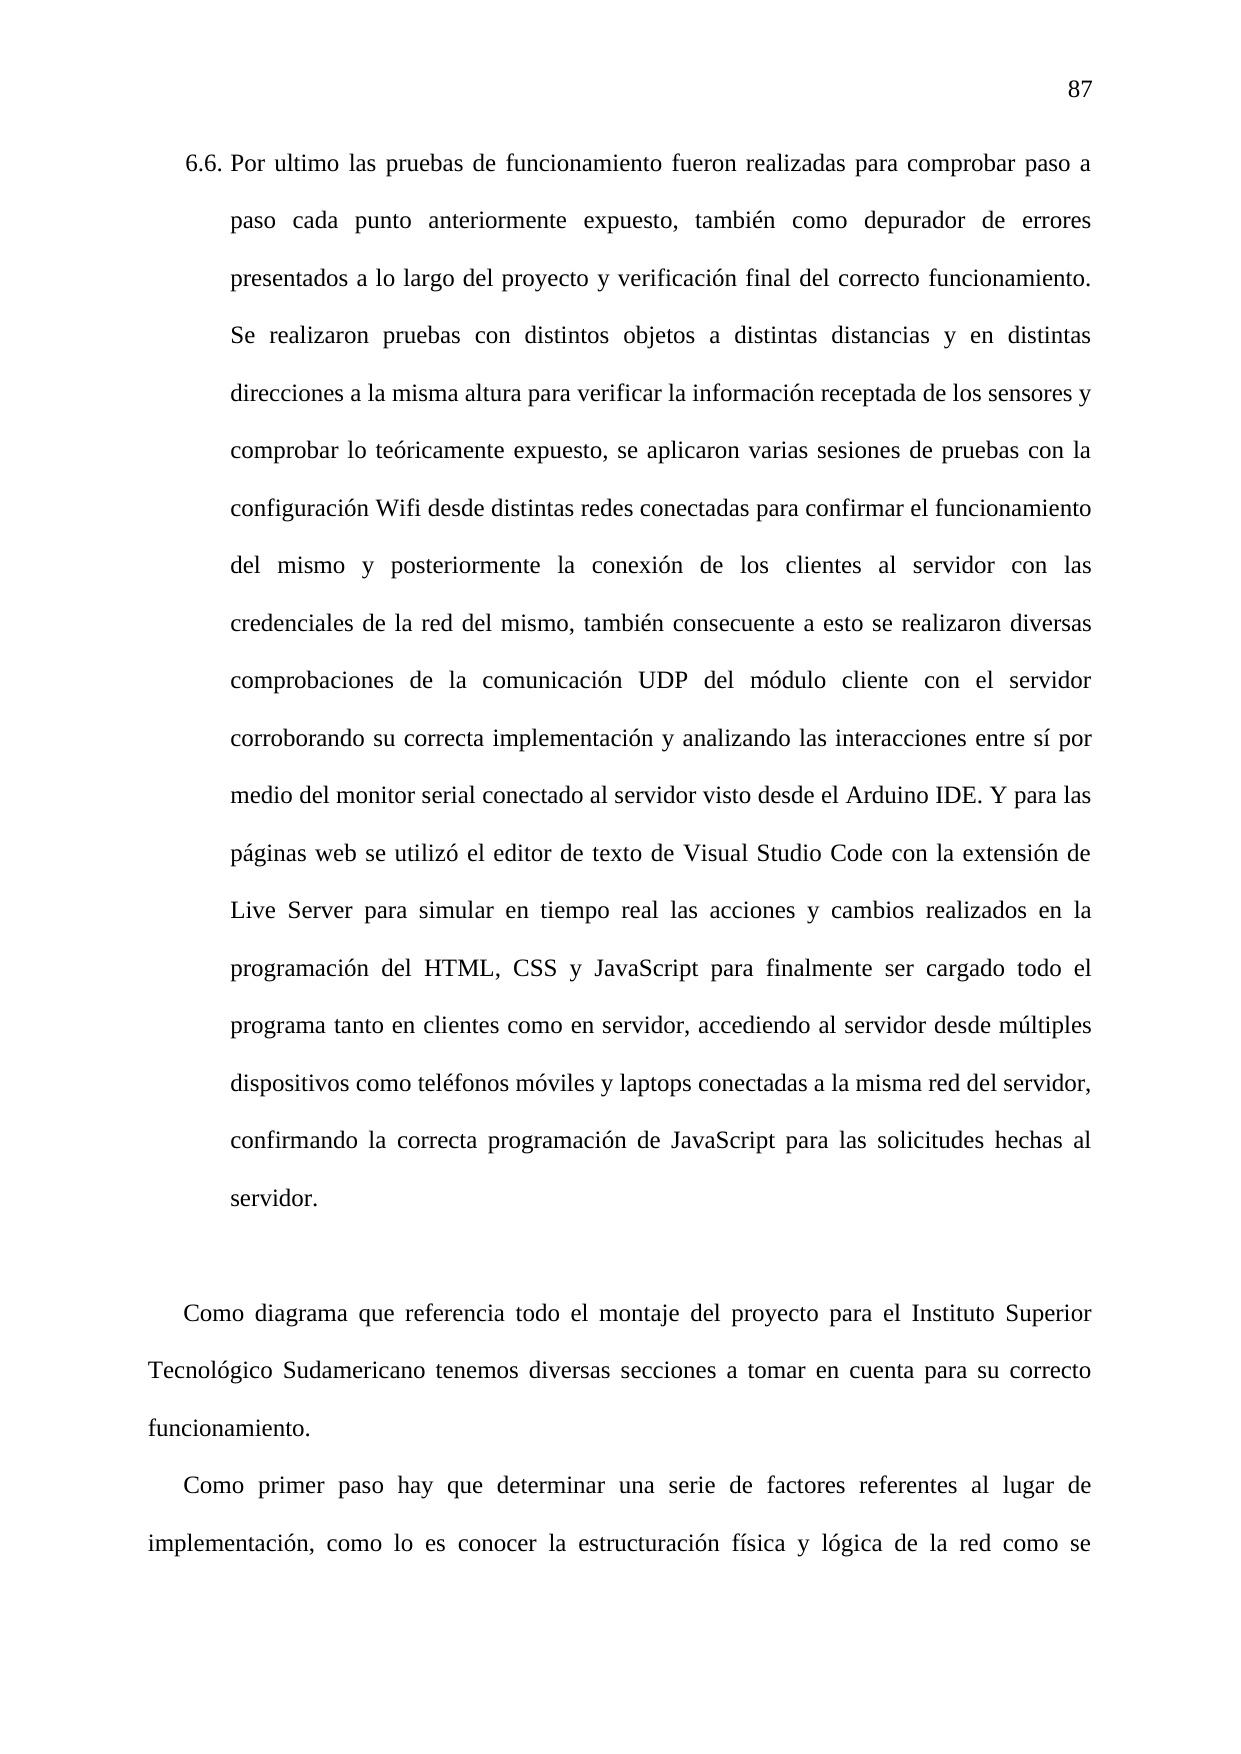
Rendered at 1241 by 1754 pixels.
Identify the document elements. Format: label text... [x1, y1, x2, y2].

text Como diagrama que referencia todo el montaje del proyecto para el Instituto Superior Tecnológico Sudamericano tenemos diversas secciones a tomar en cuenta para su correcto funcionamiento. [148, 1298, 1092, 1441]
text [148, 1470, 1092, 1556]
list Por ultimo las pruebas de funcionamiento fueron realizadas para comprobar paso a paso cada punto anteriormente expuesto, también como depurador de errores presentados a lo largo del proyecto y verificación final del correcto funcionamiento. Se realizaron pruebas con distintos objetos a distintas distancias y en distintas direcciones a la misma altura para verificar la información receptada de los sensores y comprobar lo teóricamente expuesto, se aplicaron varias sesiones de pruebas con la configuración Wifi desde distintas redes conectadas para confirmar el funcionamiento del mismo y posteriormente la conexión de los clientes al servidor con las credenciales de la red del mismo, también consecuente a esto se realizaron diversas comprobaciones de la comunicación UDP del módulo cliente con el servidor corroborando su correcta implementación y analizando las interacciones entre sí por medio del monitor serial conectado al servidor visto desde el Arduino IDE. Y para las páginas web se utilizó el editor de texto de Visual Studio Code con la extensión de Live Server para simular en tiempo real las acciones y cambios realizados en la programación del HTML, CSS y JavaScript para finalmente ser cargado todo el programa tanto en clientes como en servidor, accediendo al servidor desde múltiples dispositivos como teléfonos móviles y laptops conectadas a la misma red del servidor, confirmando la correcta programación de JavaScript para las solicitudes hechas al servidor. [185, 148, 1092, 1211]
